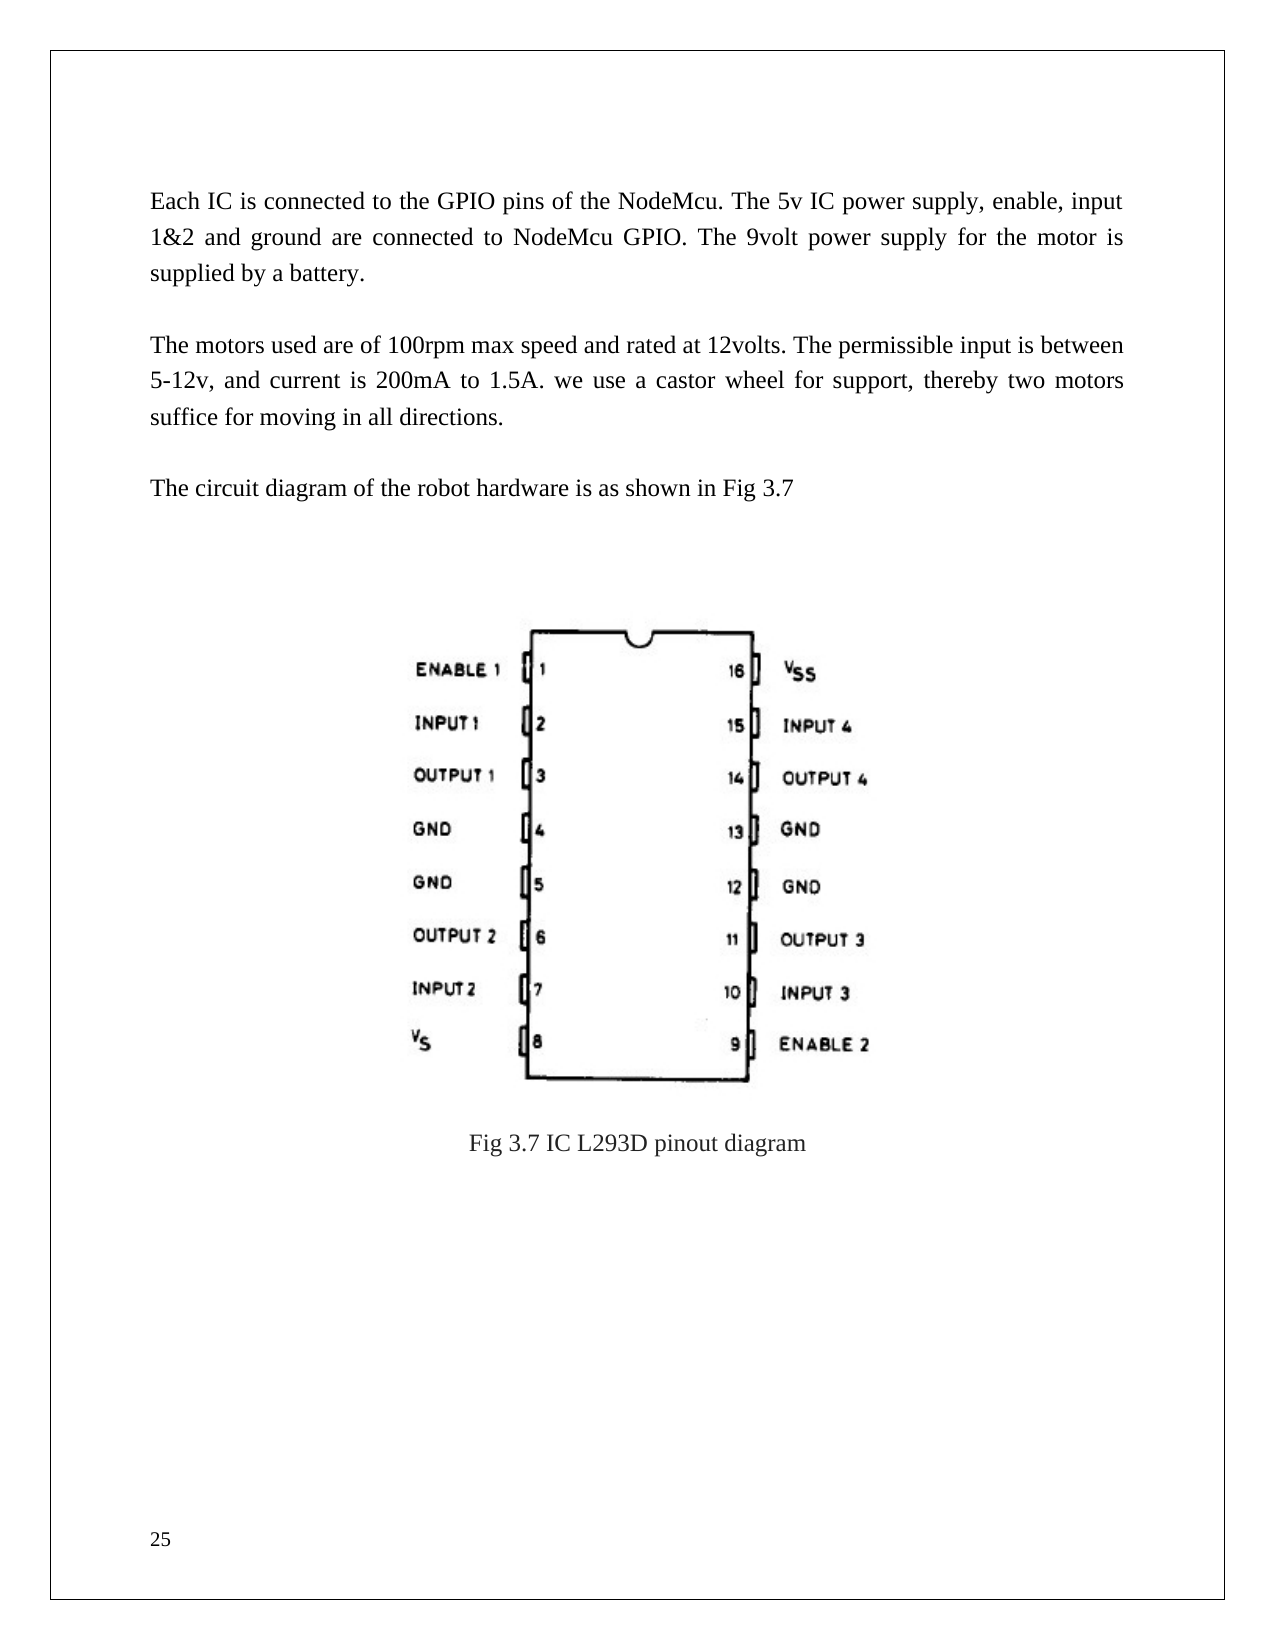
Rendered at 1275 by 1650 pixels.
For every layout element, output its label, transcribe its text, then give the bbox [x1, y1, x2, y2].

picture [364, 575, 911, 1122]
text The motors used are of 100rpm max speed and rated at 12volts. The permissible input is between 5-12v, and current is 200mA to 1.5A. we use a castor wheel for support, thereby two motors suffice for moving in all directions. [150, 330, 1125, 430]
text The circuit diagram of the robot hardware is as shown in Fig 3.7 [150, 473, 1125, 502]
text Each IC is connected to the GPIO pins of the NodeMcu. The 5v IC power supply, enable, input 1&2 and ground are connected to NodeMcu GPIO. The 9volt power supply for the motor is supplied by a battery. [150, 186, 1125, 287]
text Fig 3.7 IC L293D pinout diagram [150, 1128, 1125, 1156]
